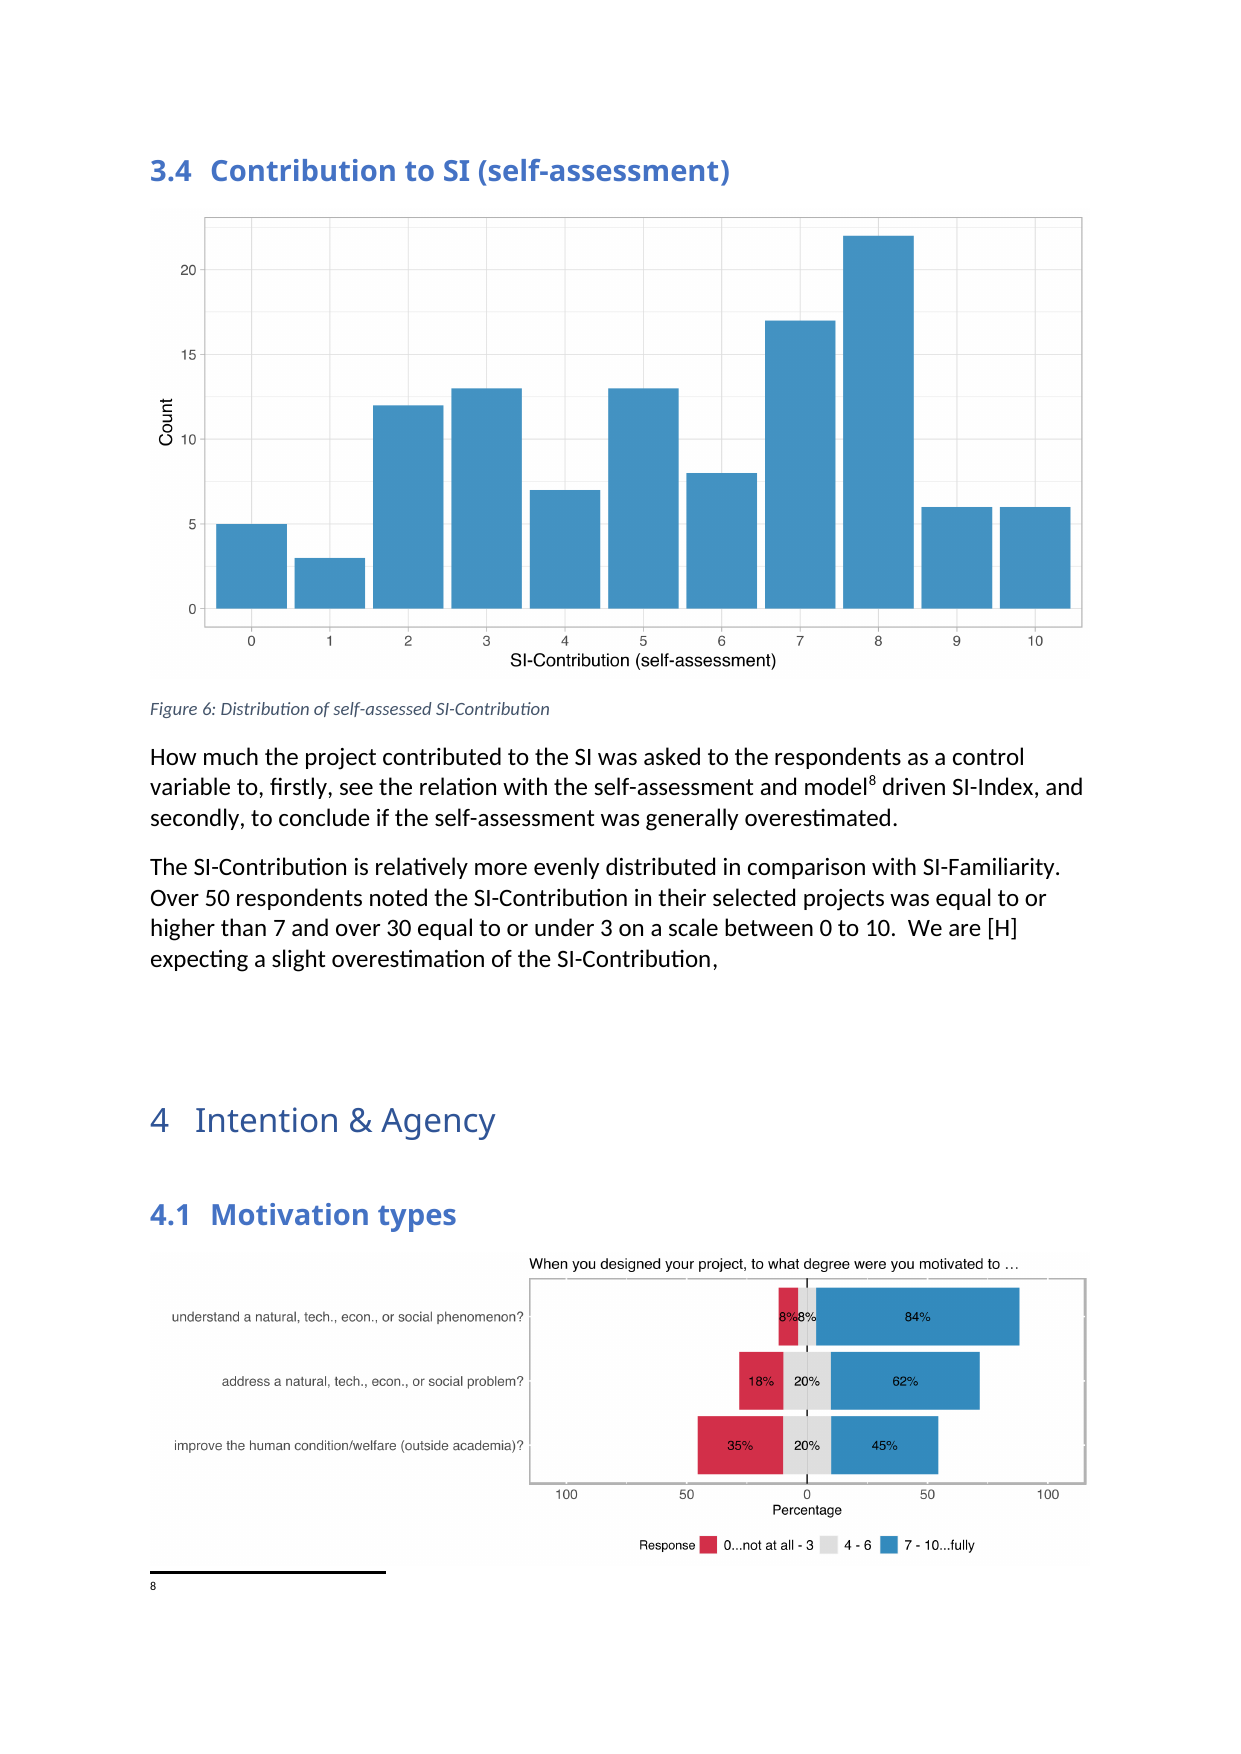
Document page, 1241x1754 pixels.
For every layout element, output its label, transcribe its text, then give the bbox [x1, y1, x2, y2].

subtitle Intention & Agency [150, 1097, 1090, 1142]
subtitle Contribution to SI (self-assessment) [150, 150, 1090, 190]
picture [150, 1252, 1091, 1566]
picture [150, 208, 1091, 679]
text Figure 6: Distribution of self-assessed SI-Contribution [150, 697, 1090, 720]
text The SI-Contribution is relatively more evenly distributed in comparison with SI-Familiarity. Over 50 respondents noted the SI-Contribution in their selected projects was equal to or higher than 7 and over 30 equal to or under 3 on a scale between 0 to 10. We are [H] expecting a slight overestimation of the SI-Contribution, [150, 851, 1090, 973]
text How much the project contributed to the SI was asked to the respondents as a control variable to, firstly, see the relation with the self-assessment and model driven SI-Index, and secondly, to conclude if the self-assessment was generally overestimated. [150, 741, 1090, 833]
subtitle Motivation types [150, 1194, 1090, 1233]
